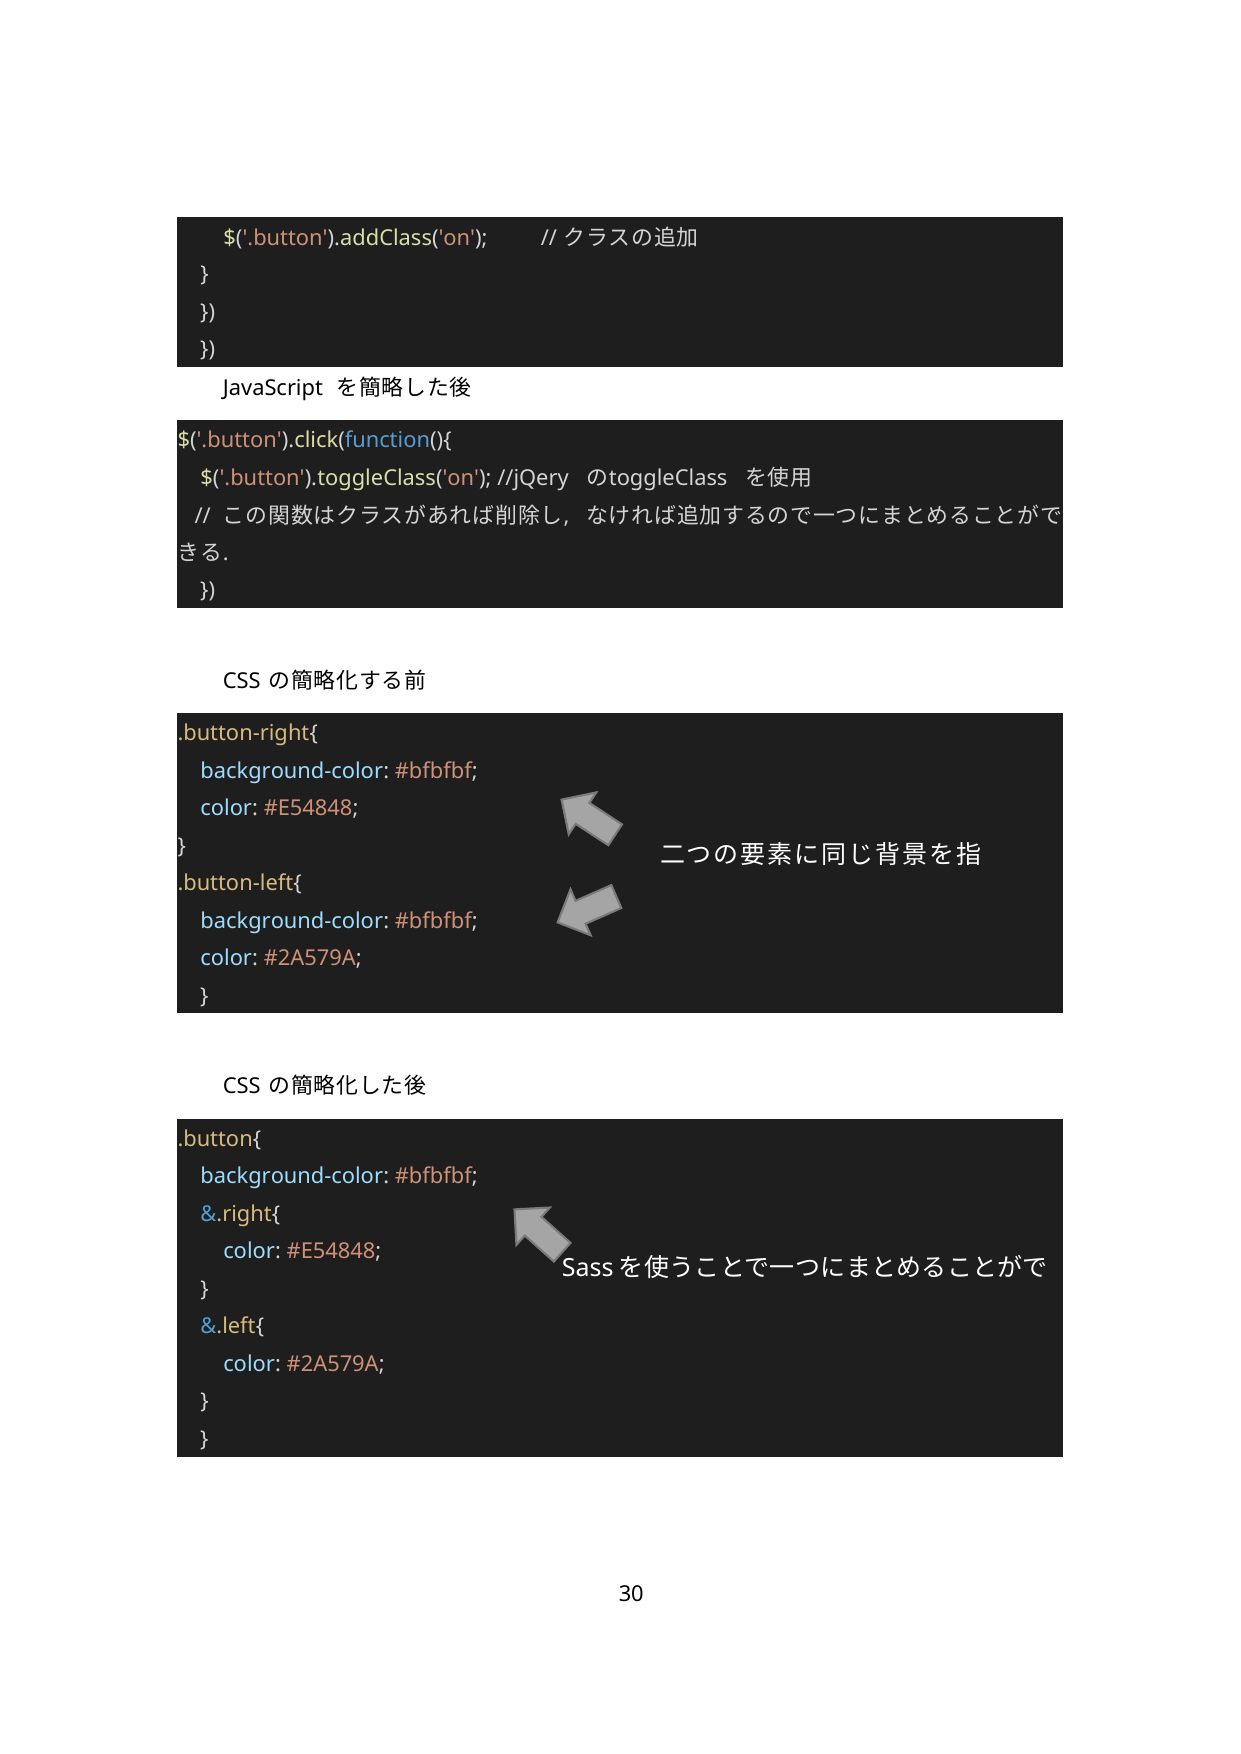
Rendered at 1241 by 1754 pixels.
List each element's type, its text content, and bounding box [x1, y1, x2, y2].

text CSSの簡略化した後 [177, 1066, 1063, 1103]
text } [177, 1382, 1063, 1419]
text CSSの簡略化する前 [177, 660, 1063, 697]
text color: #E54848; [177, 788, 1063, 826]
text color: #E54848; [177, 1232, 1063, 1269]
text background-color: #bfbfbf; [177, 751, 1063, 788]
text $('.button').click(function(){ [177, 420, 1063, 458]
text color: #2A579A; [177, 938, 1063, 976]
text } [177, 826, 1063, 863]
text background-color: #bfbfbf; [588, 901, 1063, 938]
text &.right{ [177, 1194, 1063, 1232]
text JavaScriptを簡略した後 [177, 367, 1063, 404]
text }) [177, 329, 1063, 367]
text .button-right{ [177, 713, 1063, 751]
text $('.button').addClass('on'); //クラスの追加 [177, 217, 1063, 254]
text } [177, 976, 1063, 1013]
text &.left{ [177, 1307, 1063, 1344]
text color: #2A579A; [177, 1344, 1063, 1382]
text } [177, 254, 1063, 292]
text } [177, 1419, 1063, 1457]
text .button-left{ [177, 863, 1063, 901]
text }) [177, 292, 1063, 329]
text background-color: #bfbfbf; [177, 901, 592, 938]
text .button{ [177, 1119, 1063, 1157]
text //この関数はクラスがあれば削除し,なければ追加するので一つにまとめることができる. [177, 495, 1063, 570]
text } [177, 1269, 1063, 1307]
text $('.button').toggleClass('on'); //jQeryのtoggleClassを使用 [177, 458, 1063, 495]
text }) [177, 570, 1063, 608]
text background-color: #bfbfbf; [177, 1157, 1063, 1194]
